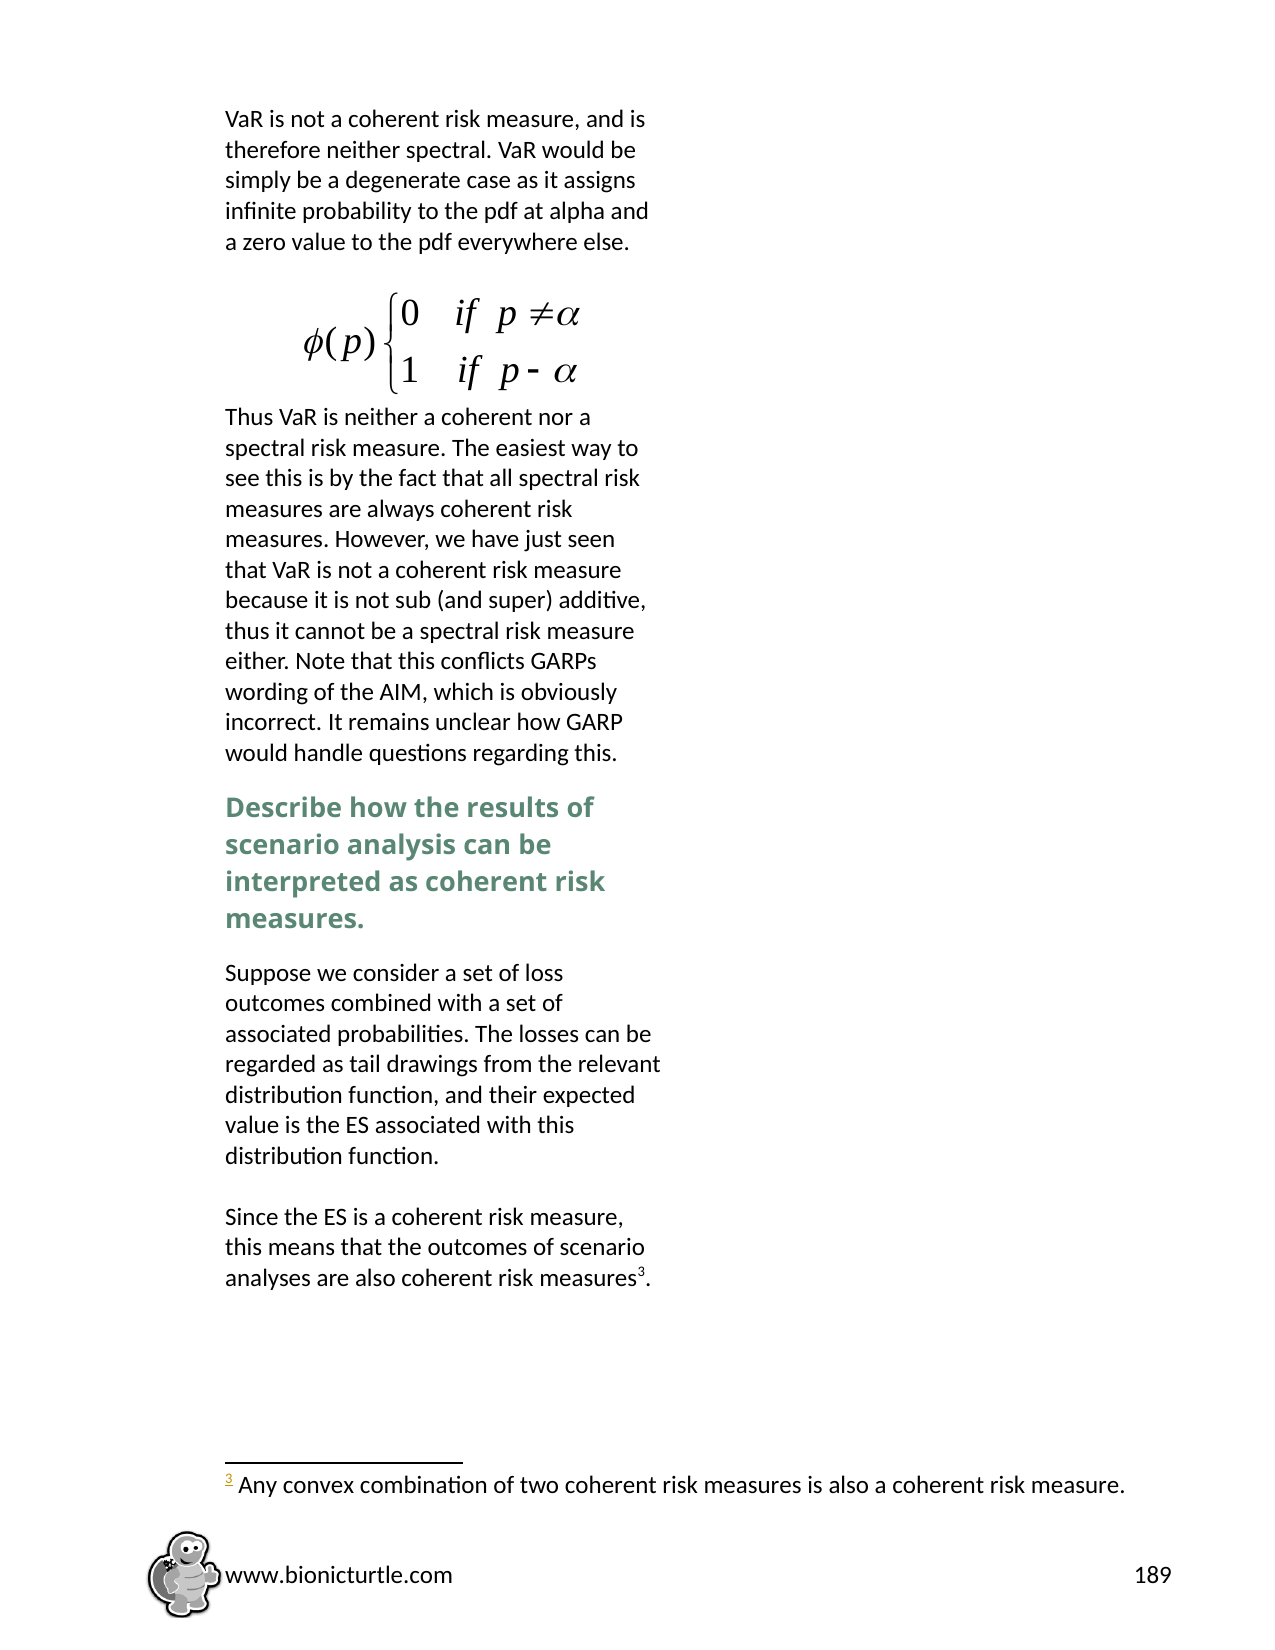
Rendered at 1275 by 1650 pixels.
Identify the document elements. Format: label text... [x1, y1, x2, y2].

text Since the ES is a coherent risk measure, this means that the outcomes of scenario analyses are also coherent risk measures. [225, 1201, 662, 1292]
subtitle Describe how the results of scenario analysis can be interpreted as coherent risk measures. [225, 788, 662, 936]
text Suppose we consider a set of loss outcomes combined with a set of associated probabilities. The losses can be regarded as tail drawings from the relevant distribution function, and theirexpected value is the ES associated with this distribution function. [225, 957, 662, 1170]
text VaR is a [225, 103, 662, 256]
